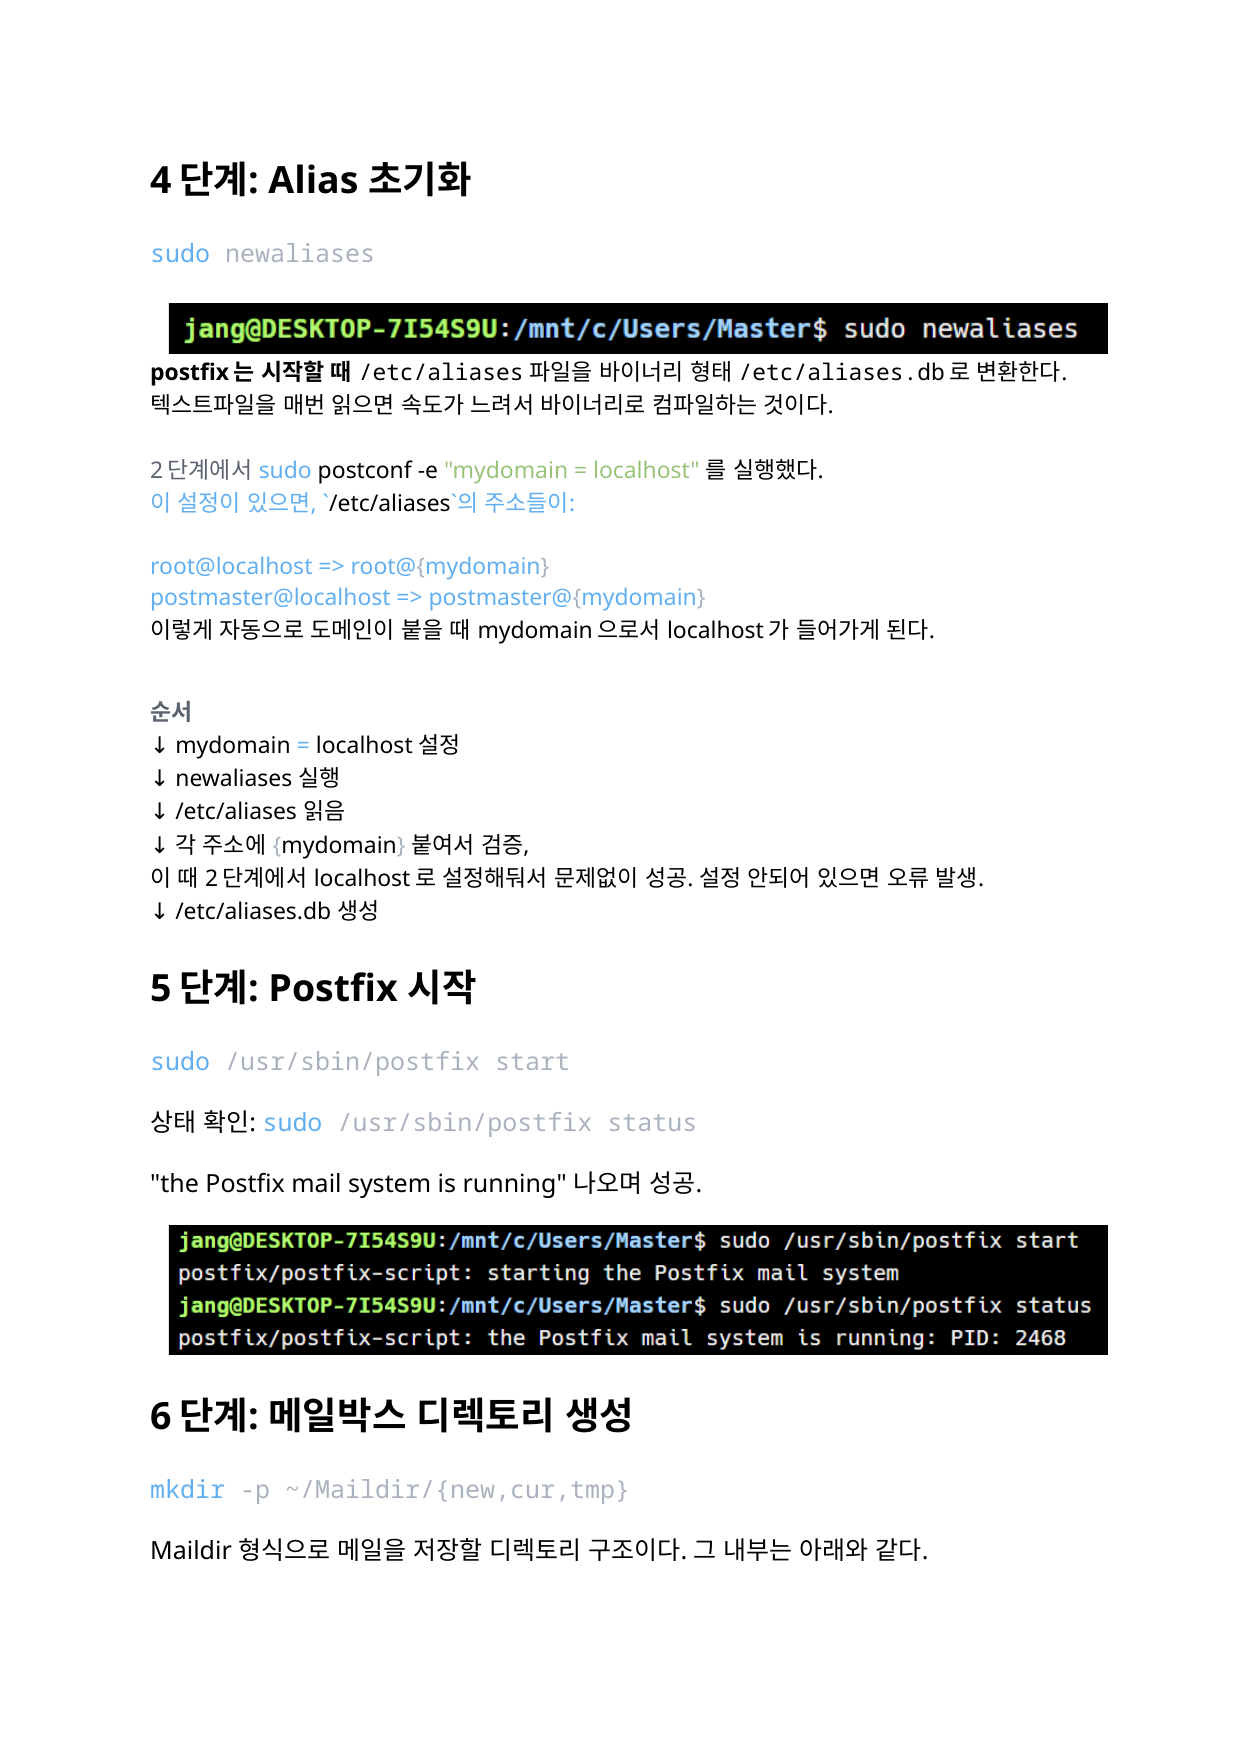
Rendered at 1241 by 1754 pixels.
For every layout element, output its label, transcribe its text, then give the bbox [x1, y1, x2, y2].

subtitle 6단계: 메일박스 디렉토리 생성 [150, 1386, 1090, 1440]
text ↓ 각 주소에 {mydomain} 붙여서 검증, [150, 827, 1090, 860]
text sudo /usr/sbin/postfix start [150, 1043, 1090, 1077]
text 순서 [150, 693, 1090, 727]
text "the Postfix mail system is running" 나오며 성공. [150, 1164, 1090, 1200]
text postmaster@localhost => postmaster@{mydomain} [150, 581, 1090, 612]
text 텍스트파일을 매번 읽으면 속도가 느려서 바이너리로 컴파일하는 것이다. [150, 387, 1090, 420]
text mkdir -p ~/Maildir/{new,cur,tmp} [150, 1471, 1090, 1505]
text sudo newaliases [150, 236, 1090, 270]
text ↓ newaliases 실행 [150, 760, 1090, 793]
text ↓ /etc/aliases 읽음 [150, 793, 1090, 827]
subtitle 4단계: Alias 초기화 [150, 150, 1090, 204]
text 이렇게 자동으로 도메인이 붙을 때 mydomain으로서 localhost가 들어가게 된다. [150, 612, 1090, 645]
text ↓ mydomain = localhost 설정 [150, 727, 1090, 760]
text 2단계에서 sudo postconf -e "mydomain = localhost" 를 실행했다. [150, 452, 1090, 485]
subtitle 5단계: Postfix 시작 [150, 958, 1090, 1012]
text 이 설정이 있으면, `/etc/aliases`의 주소들이: [150, 485, 1090, 518]
text ↓ /etc/aliases.db 생성 [150, 893, 1090, 927]
text postfix는 시작할 때 /etc/aliases 파일을 바이너리 형태 /etc/aliases.db로 변환한다. [150, 354, 1090, 387]
text 이 때 2단계에서 localhost로 설정해둬서 문제없이 성공. 설정 안되어 있으면 오류 발생. [150, 860, 1090, 893]
text root@localhost => root@{mydomain} [150, 549, 1090, 581]
text Maildir 형식으로 메일을 저장할 디렉토리 구조이다. 그 내부는 아래와 같다. [150, 1530, 1090, 1567]
text 상태 확인: sudo /usr/sbin/postfix status [150, 1102, 1090, 1139]
